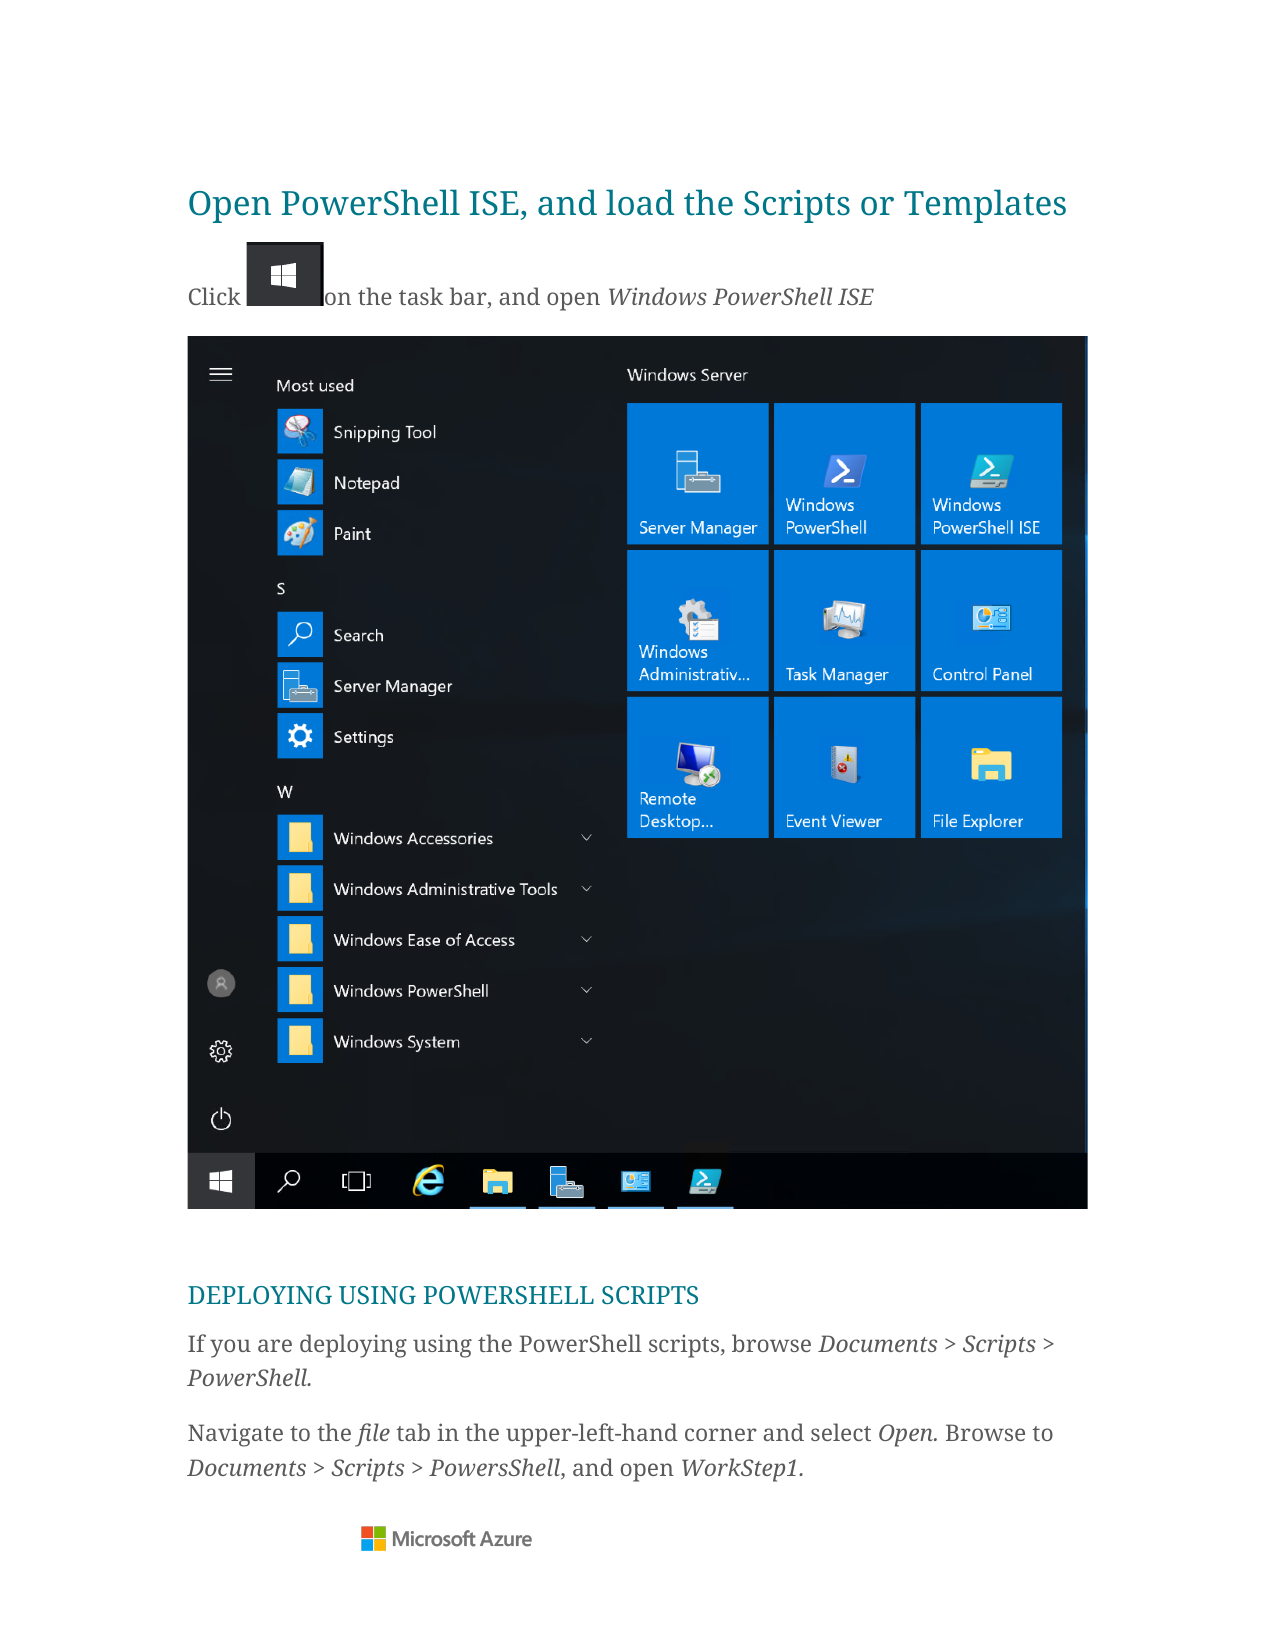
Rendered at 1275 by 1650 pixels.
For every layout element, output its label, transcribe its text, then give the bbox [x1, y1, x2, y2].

picture [337, 1502, 557, 1575]
text If you are deploying using the PowerShell scripts, browse Documents > Scripts > PowerShell. [187, 1327, 1087, 1393]
subtitle Deploying using PowerShell scripts [187, 1278, 1087, 1312]
picture [187, 336, 1088, 1209]
subtitle Open PowerShell ISE, and load the Scripts or Templates [187, 180, 1087, 225]
text Navigate to the file tab in the upper-left-hand corner and select Open. Browse to Documents > Scripts > PowersShell, and open WorkStep1. [187, 1417, 1087, 1483]
picture [246, 242, 324, 306]
text Click on the task bar, and open Windows PowerShell ISE [187, 242, 1087, 312]
